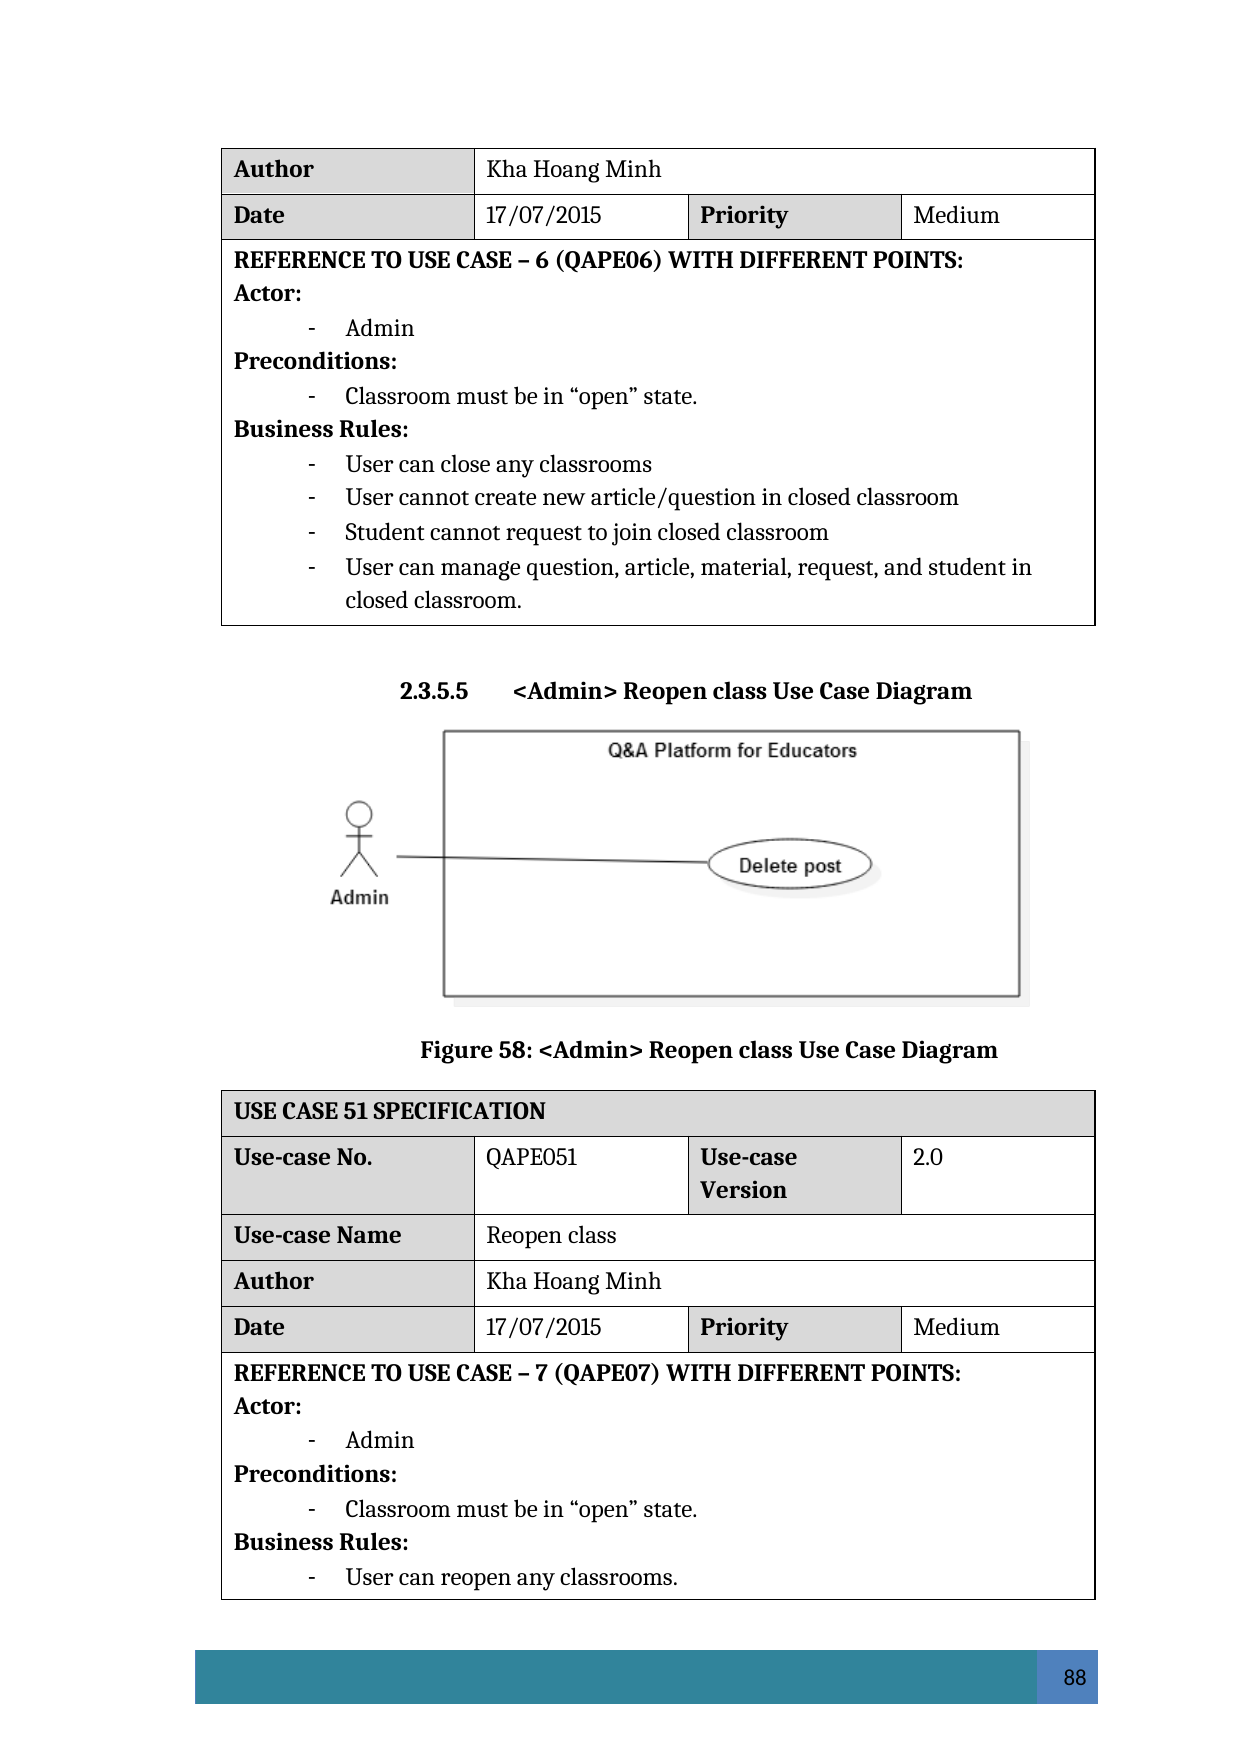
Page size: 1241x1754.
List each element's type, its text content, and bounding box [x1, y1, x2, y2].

table_cell Date [222, 195, 474, 239]
table_cell REFERENCE TO USE CASE – 7 (QAPE07) WITH DIFFERENT POINTS: Actor: Admin Preconditions: Classroom must be in “open” state. Business Rules: User can reopen any classrooms. [222, 1353, 1094, 1599]
subtitle <Admin> Reopen class Use Case Diagram [400, 677, 1122, 706]
table_cell Priority [689, 1307, 901, 1352]
table_cell Medium [902, 195, 1094, 239]
table_cell Use-case Version [689, 1137, 901, 1214]
table_cell 17/07/2015 [475, 1307, 688, 1352]
table_cell Kha Hoang Minh [475, 1261, 1094, 1306]
table_cell Reopen class [475, 1215, 1094, 1260]
table_cell QAPE051 [475, 1137, 688, 1214]
table_header USE CASE 51 SPECIFICATION [222, 1091, 1094, 1136]
table_cell Author [222, 149, 474, 193]
table_cell REFERENCE TO USE CASE – 6 (QAPE06) WITH DIFFERENT POINTS: Actor: Admin Preconditions: Classroom must be in “open” state. Business Rules: User can close any classrooms User cannot create new article/question in closed classroom Student cannot request to join closed classroom User can manage question, article, material, request, and student in closed classroom. [222, 240, 1094, 625]
table_cell Use-case No. [222, 1137, 474, 1214]
table_cell Kha Hoang Minh [475, 149, 1094, 193]
table_cell Author [222, 1261, 474, 1306]
picture [310, 718, 1034, 1011]
table_cell Medium [902, 1307, 1094, 1352]
table_cell Priority [689, 195, 901, 239]
table_cell Date [222, 1307, 474, 1352]
table_cell Use-case Name [222, 1215, 474, 1260]
table_cell 17/07/2015 [475, 195, 688, 239]
table_cell 2.0 [902, 1137, 1094, 1214]
